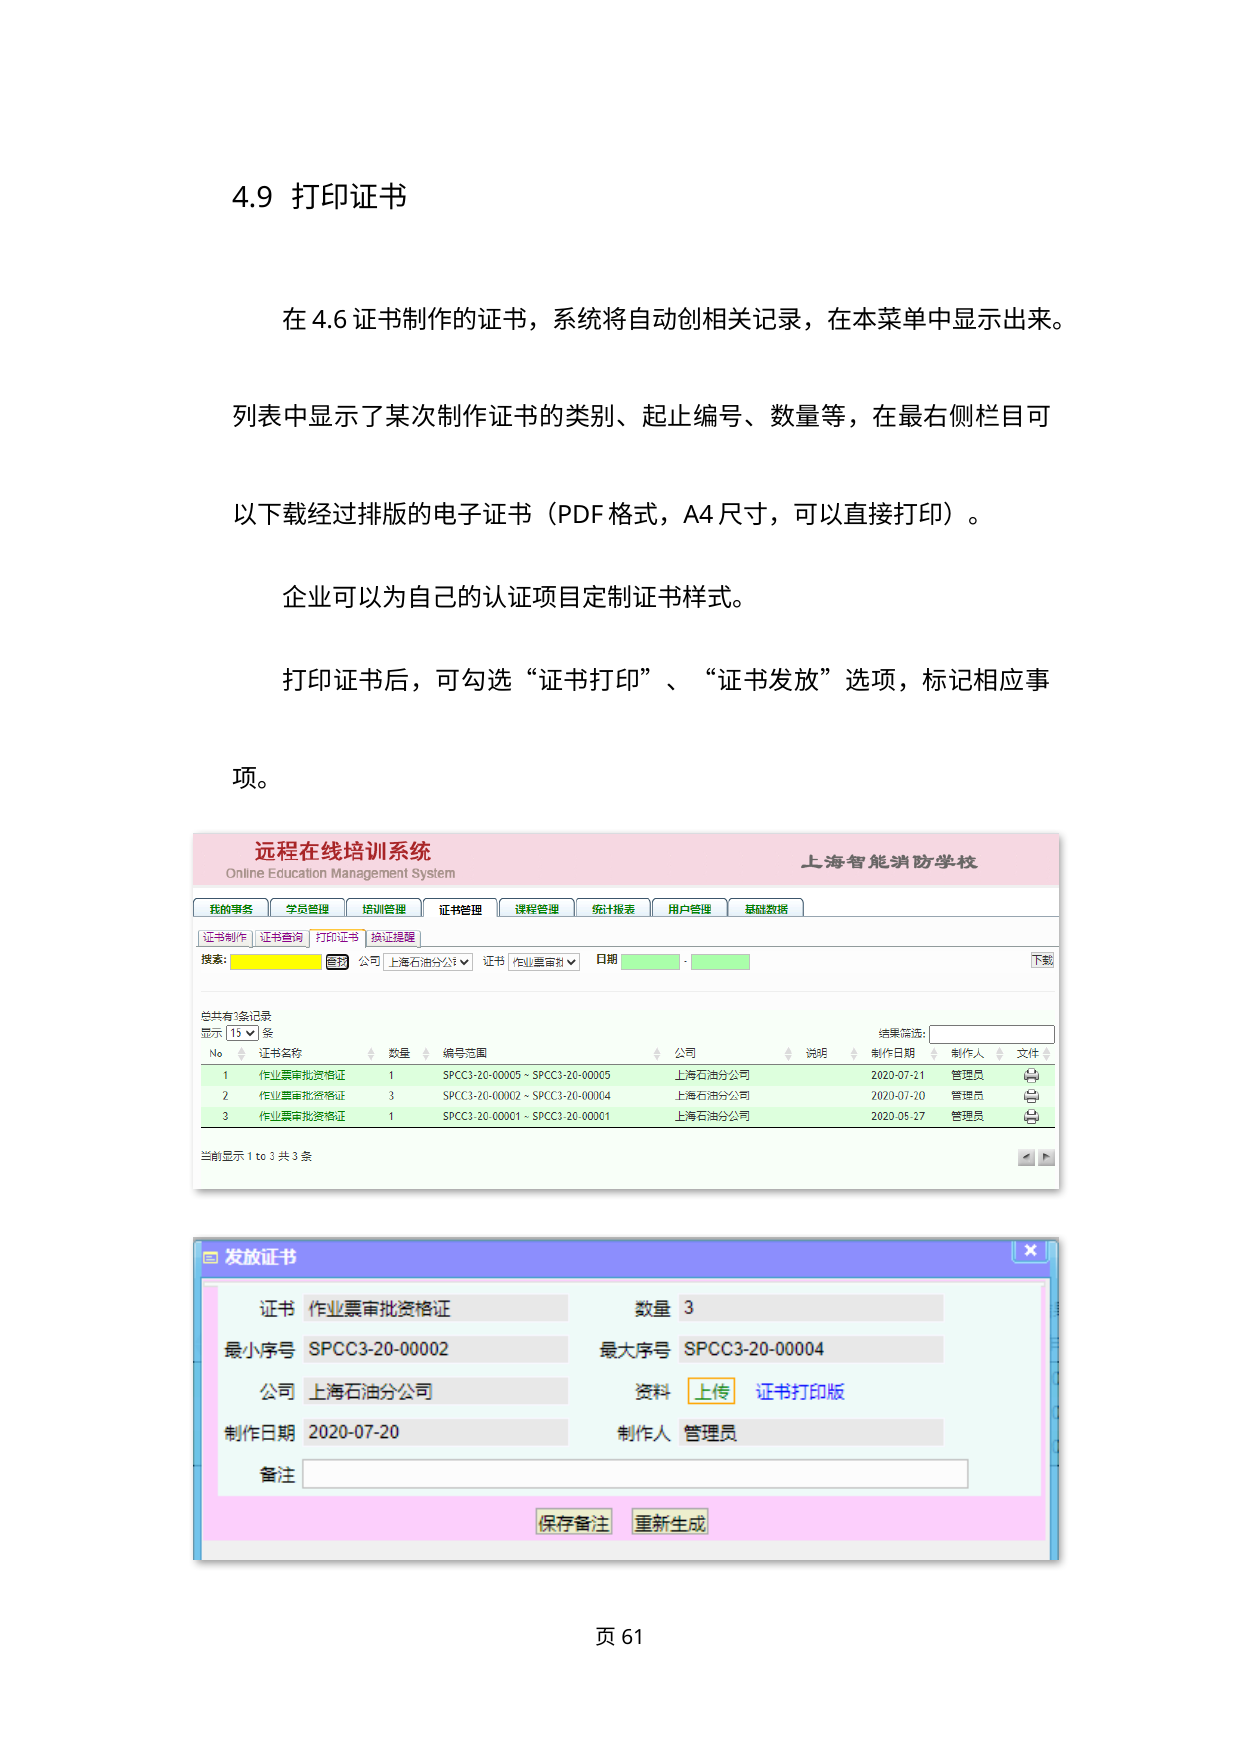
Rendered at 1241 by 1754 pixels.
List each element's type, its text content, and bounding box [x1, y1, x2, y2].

picture [193, 1237, 1059, 1560]
list 在4.6证书制作的证书，系统将自动创相关记录，在本菜单中显示出来。列表中显示了某次制作证书的类别、起止编号、数量等，在最右侧栏目可以下载经过排版的电子证书（PDF格式，A4尺寸，可以直接打印）。 [232, 285, 1053, 545]
picture [193, 833, 1059, 1189]
subtitle 打印证书 [232, 162, 1053, 227]
list 打印证书后，可勾选“证书打印”、“证书发放”选项，标记相应事项。 [232, 646, 1053, 809]
list 企业可以为自己的认证项目定制证书样式。 [232, 563, 1053, 628]
